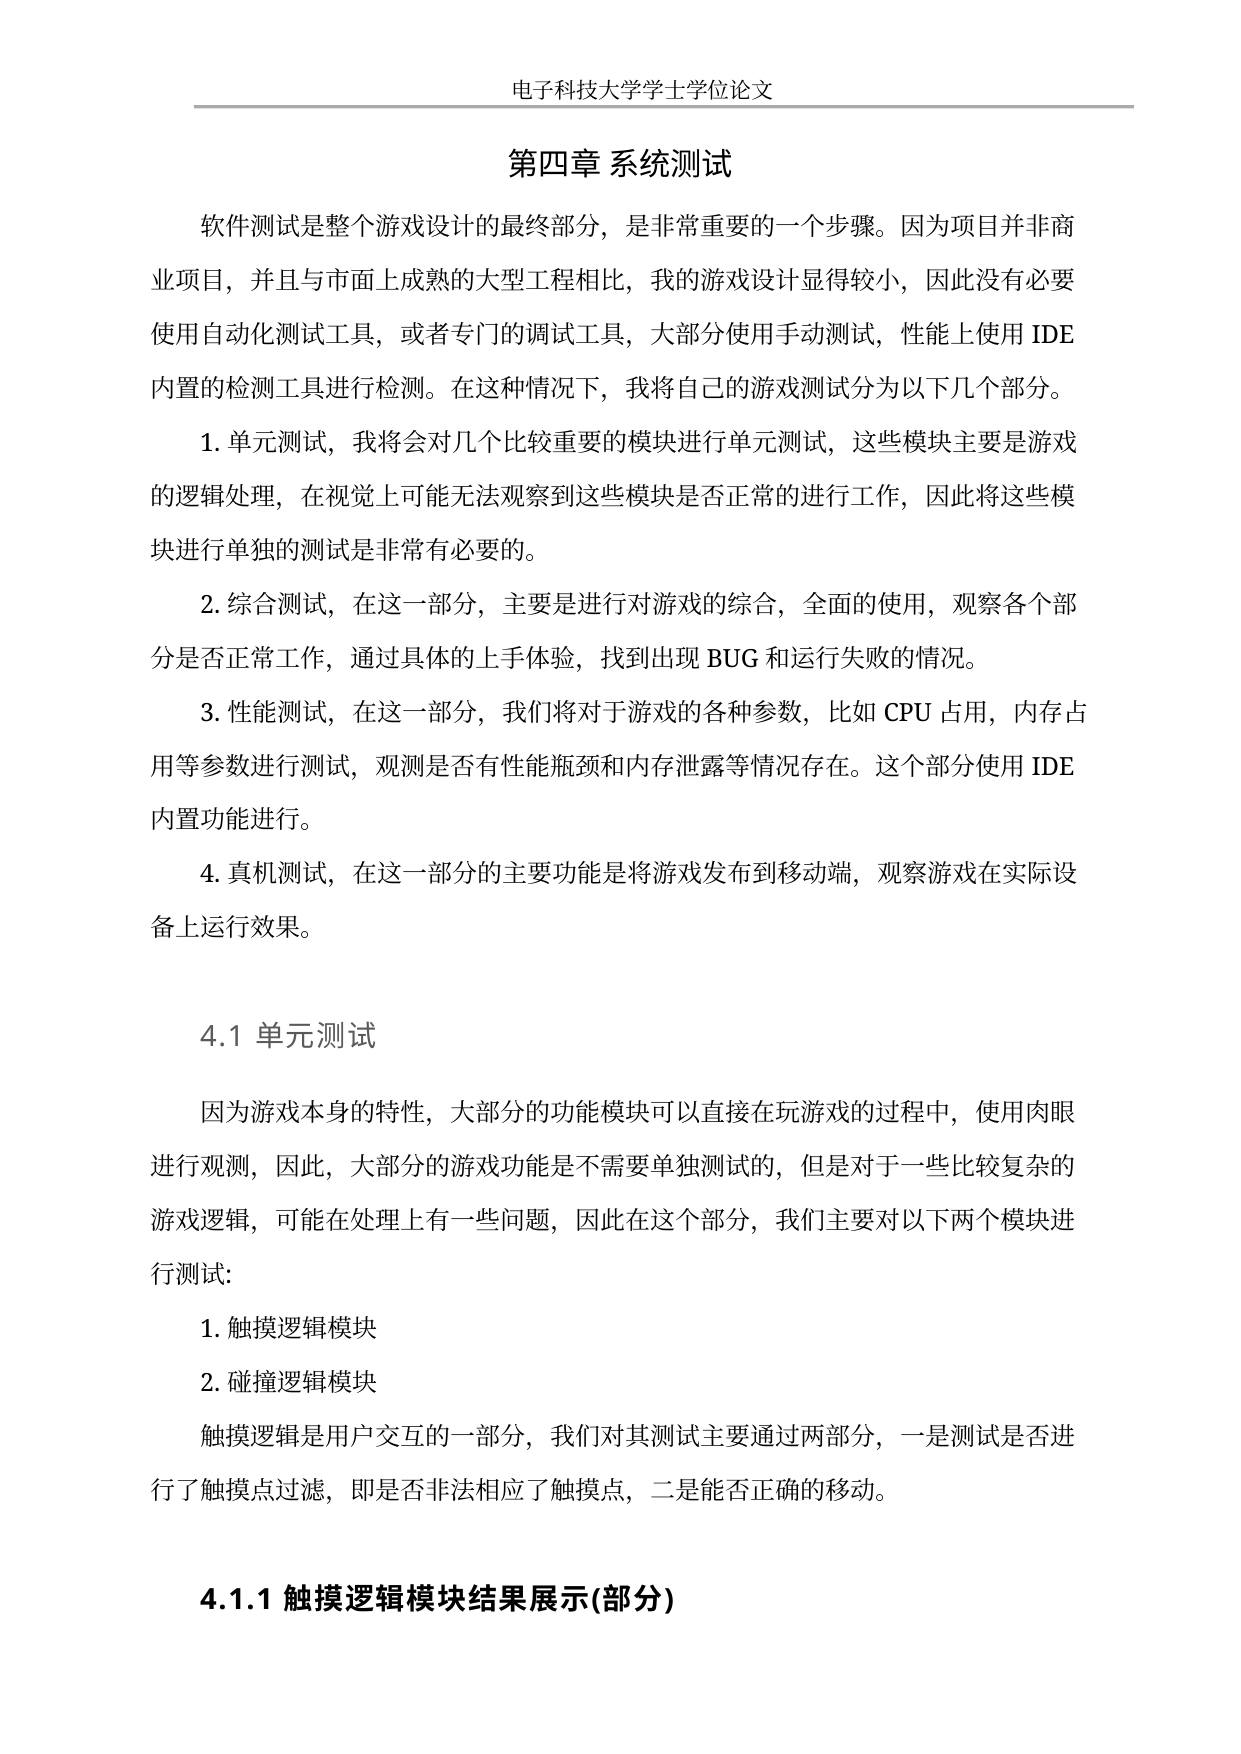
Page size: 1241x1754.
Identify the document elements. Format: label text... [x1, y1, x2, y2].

subtitle 4.1 单元测试 [150, 1013, 1090, 1055]
text 触摸逻辑是用户交互的一部分，我们对其测试主要通过两部分，一是测试是否进行了触摸点过滤，即是否非法相应了触摸点，二是能否正确的移动。 [150, 1417, 1090, 1507]
text 3. 性能测试，在这一部分，我们将对于游戏的各种参数，比如 CPU 占用，内存占用等参数进行测试，观测是否有性能瓶颈和内存泄露等情况存在。这个部分使用 IDE 内置功能进行。 [150, 692, 1090, 836]
text 2. 综合测试，在这一部分，主要是进行对游戏的综合，全面的使用，观察各个部分是否正常工作，通过具体的上手体验，找到出现 BUG 和运行失败的情况。 [150, 584, 1090, 674]
text 1. 触摸逻辑模块 [150, 1309, 1090, 1345]
subtitle 4.1.1 触摸逻辑模块结果展示(部分) [150, 1576, 1090, 1618]
text 2. 碰撞逻辑模块 [150, 1363, 1090, 1399]
text 1. 单元测试，我将会对几个比较重要的模块进行单元测试，这些模块主要是游戏的逻辑处理，在视觉上可能无法观察到这些模块是否正常的进行工作，因此将这些模块进行单独的测试是非常有必要的。 [150, 423, 1090, 566]
text 4. 真机测试，在这一部分的主要功能是将游戏发布到移动端，观察游戏在实际设备上运行效果。 [150, 854, 1090, 944]
text 因为游戏本身的特性，大部分的功能模块可以直接在玩游戏的过程中，使用肉眼进行观测，因此，大部分的游戏功能是不需要单独测试的，但是对于一些比较复杂的游戏逻辑，可能在处理上有一些问题，因此在这个部分，我们主要对以下两个模块进行测试: [150, 1093, 1090, 1291]
text 软件测试是整个游戏设计的最终部分，是非常重要的一个步骤。因为项目并非商业项目，并且与市面上成熟的大型工程相比，我的游戏设计显得较小，因此没有必要使用自动化测试工具，或者专门的调试工具，大部分使用手动测试，性能上使用 IDE 内置的检测工具进行检测。在这种情况下，我将自己的游戏测试分为以下几个部分。 [150, 207, 1090, 405]
subtitle 第四章 系统测试 [150, 139, 1090, 184]
